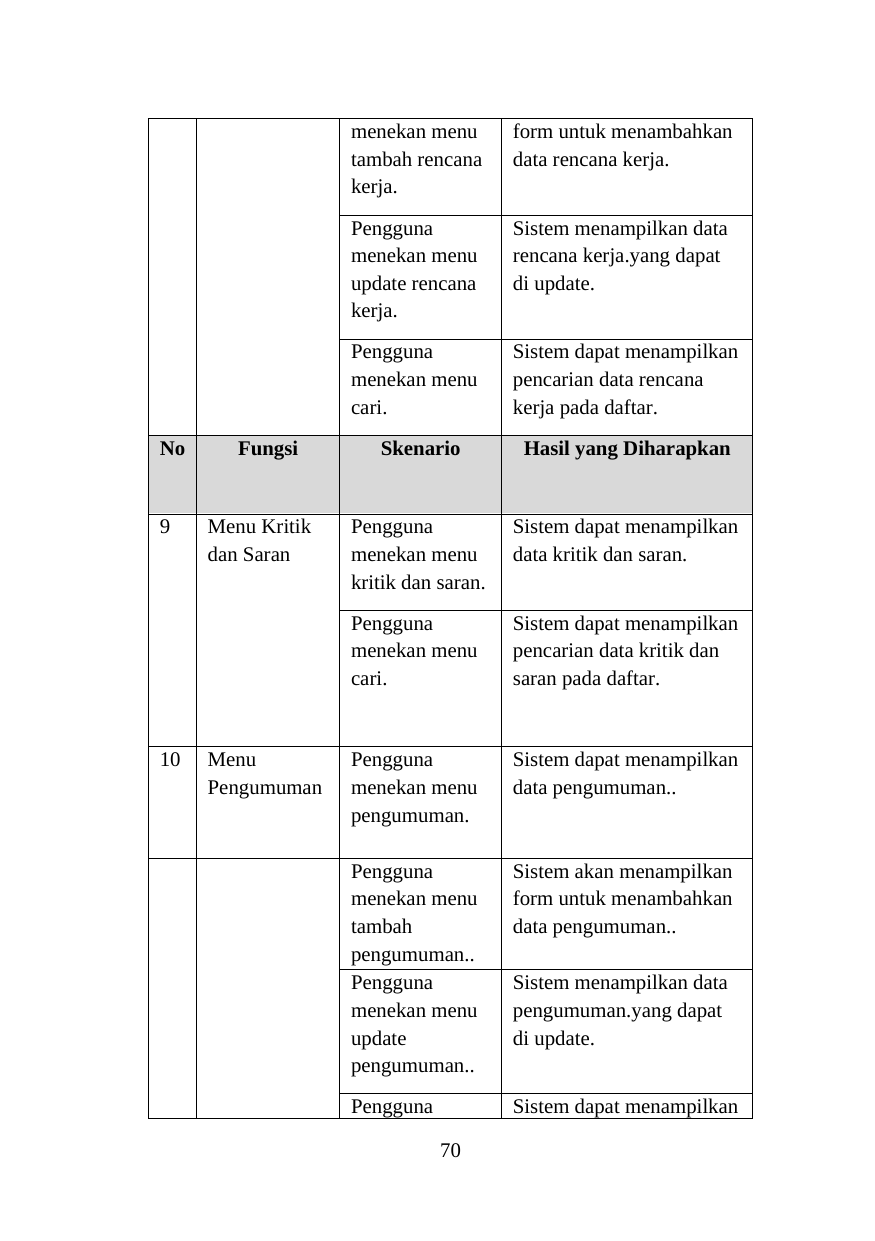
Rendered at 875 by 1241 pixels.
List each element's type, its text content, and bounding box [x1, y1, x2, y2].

table_cell Pengguna menekan menu kritik dan saran. [340, 515, 501, 610]
table_cell [149, 859, 196, 1118]
table_cell 9 [149, 515, 196, 746]
table_cell Sistem dapat menampilkan data kritik dan saran. [502, 515, 752, 610]
table_cell Sistem dapat menampilkan pencarian data kritik dan saran pada daftar. [502, 611, 752, 746]
table_cell Fungsi [197, 436, 339, 513]
table_cell Pengguna menekan menu update pengumuman.. [340, 970, 501, 1093]
table_cell Sistem dapat menampilkan pencarian data pengumuman pada daftar. [502, 1094, 752, 1118]
table_cell Sistem dapat menampilkan pencarian data rencana kerja pada daftar. [502, 340, 752, 435]
table_cell Pengguna menekan menu cari. [340, 340, 501, 435]
table_cell Pengguna menekan menu update rencana kerja. [340, 216, 501, 338]
table_cell Pengguna menekan menu cari. [340, 611, 501, 746]
table_cell Sistem dapat menampilkan data pengumuman.. [502, 747, 752, 858]
table_cell Pengguna menekan menu cari. [340, 1094, 501, 1118]
table_cell No [149, 436, 196, 513]
table_cell Pengguna menekan menu tambah pengumuman.. [340, 859, 501, 969]
table_cell Sistem menampilkan data pengumuman.yang dapat di update. [502, 970, 752, 1093]
table_cell Sistem menampilkan data rencana kerja.yang dapat di update. [502, 216, 752, 338]
table_cell Sistem akan menampilkan form untuk menambahkan data rencana kerja. [502, 119, 752, 214]
table_cell Sistem akan menampilkan form untuk menambahkan data pengumuman.. [502, 859, 752, 969]
table_cell Skenario [340, 436, 501, 513]
table_cell Pengguna menekan menu tambah rencana kerja. [340, 119, 501, 214]
table_cell Menu Pengumuman [197, 747, 339, 858]
table_cell [197, 859, 339, 1118]
table_cell 10 [149, 747, 196, 858]
table_cell Menu Kritik dan Saran [197, 515, 339, 746]
table_cell Hasil yang Diharapkan [502, 436, 752, 513]
table_cell Pengguna menekan menu pengumuman. [340, 747, 501, 858]
